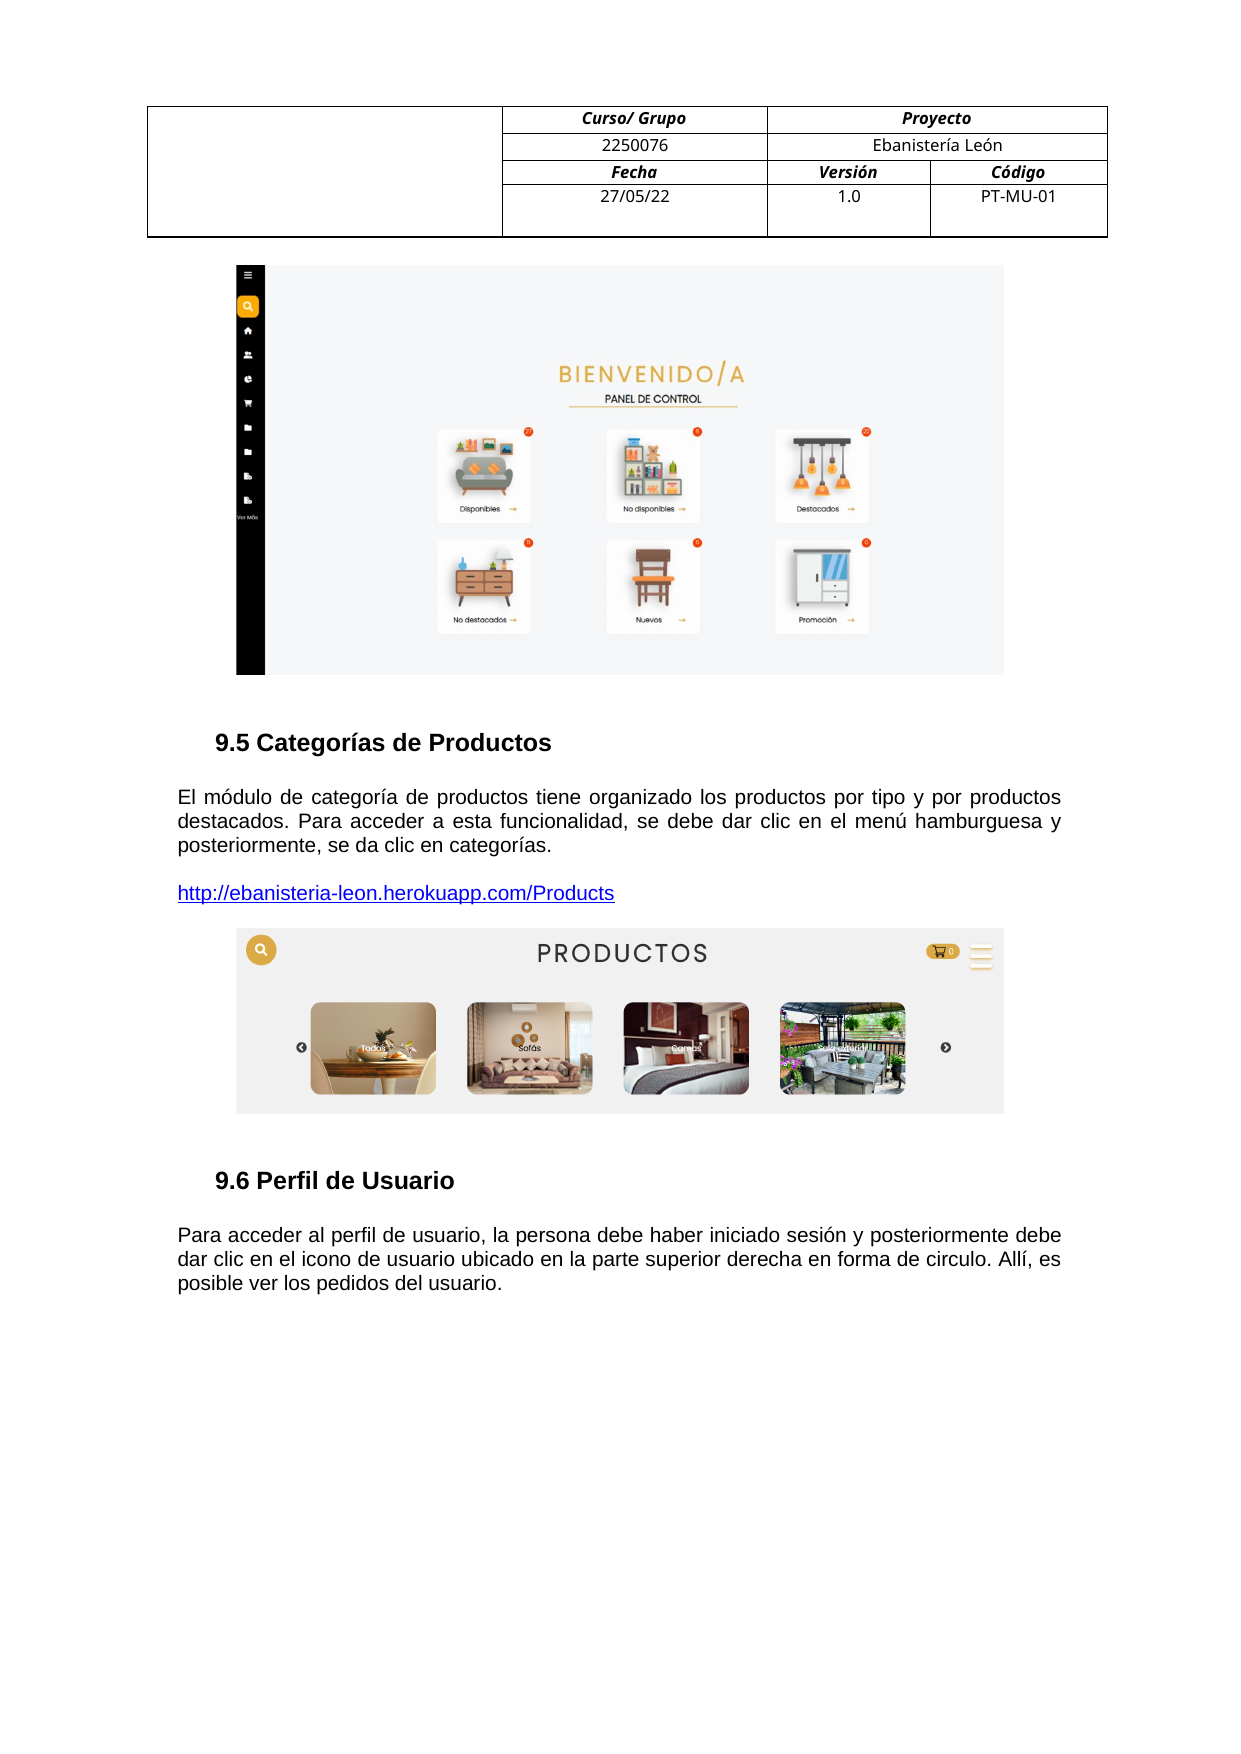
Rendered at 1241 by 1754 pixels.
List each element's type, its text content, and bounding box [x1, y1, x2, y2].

picture [236, 928, 1004, 1114]
text http://ebanisteria-leon.herokuapp.com/Products [177, 881, 1063, 904]
subtitle Perfil de Usuario [215, 1166, 1063, 1195]
picture [236, 265, 1004, 675]
text Para acceder al perfil de usuario, la persona debe haber iniciado sesión y posteriormente debe dar clic en el icono de usuario ubicado en la parte superior derecha en forma de circulo. Allí, es posible ver los pedidos del usuario. [177, 1223, 1063, 1295]
subtitle Categorías de Productos [215, 728, 1063, 757]
text El módulo de categoría de productos tiene organizado los productos por tipo y por productos destacados. Para acceder a esta funcionalidad, se debe dar clic en el menú hamburguesa y posteriormente, se da clic en categorías. [177, 785, 1063, 857]
